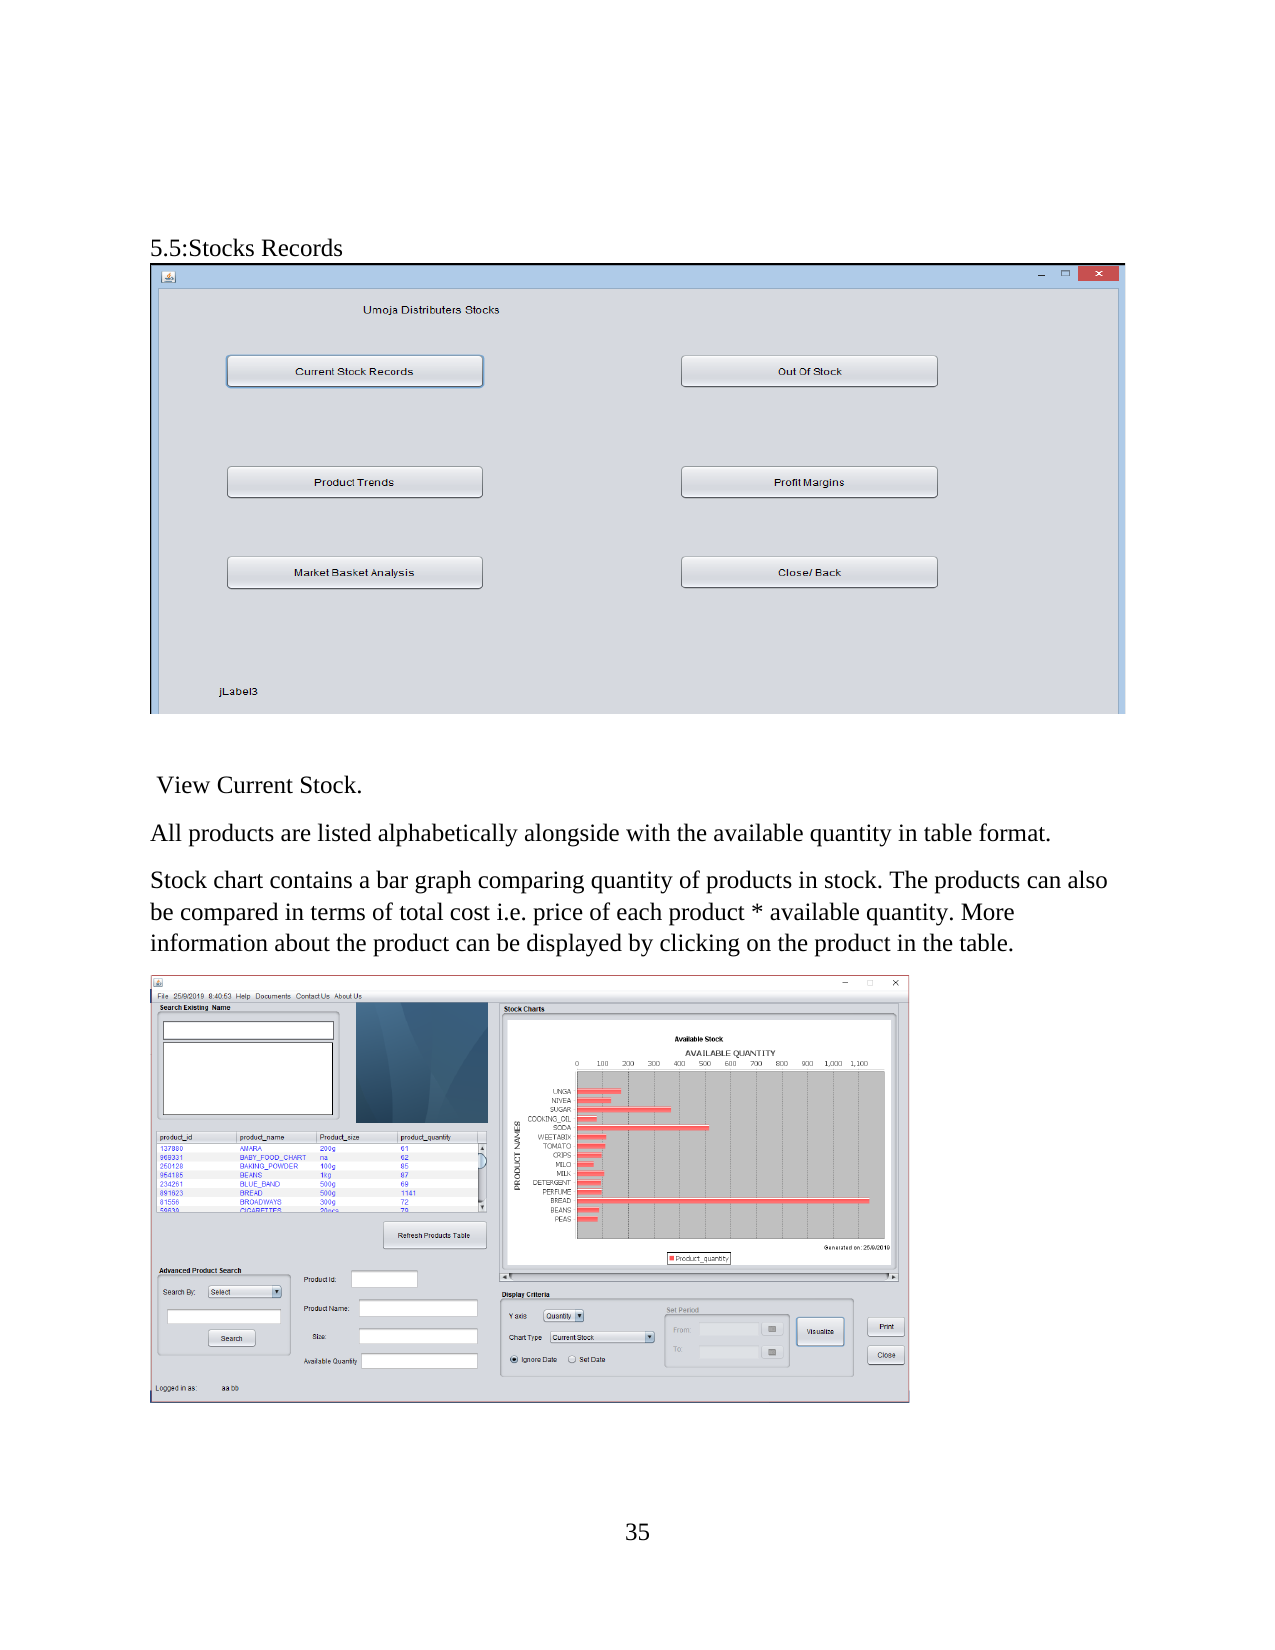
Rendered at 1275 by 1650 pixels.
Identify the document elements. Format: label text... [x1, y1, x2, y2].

subtitle 5.5:Stocks Records [150, 233, 1125, 262]
picture [150, 263, 1125, 714]
text View Current Stock. [150, 770, 1125, 799]
picture [150, 975, 910, 1403]
text Stock chart contains a bar graph comparing quantity of products in stock. The products can also be compared in terms of total cost i.e. price of each product * available quantity. More information about the product can be displayed by clicking on the product in the table. [150, 866, 1125, 956]
text All products are listed alphabetically alongside with the available quantity in table format. [150, 818, 1125, 847]
